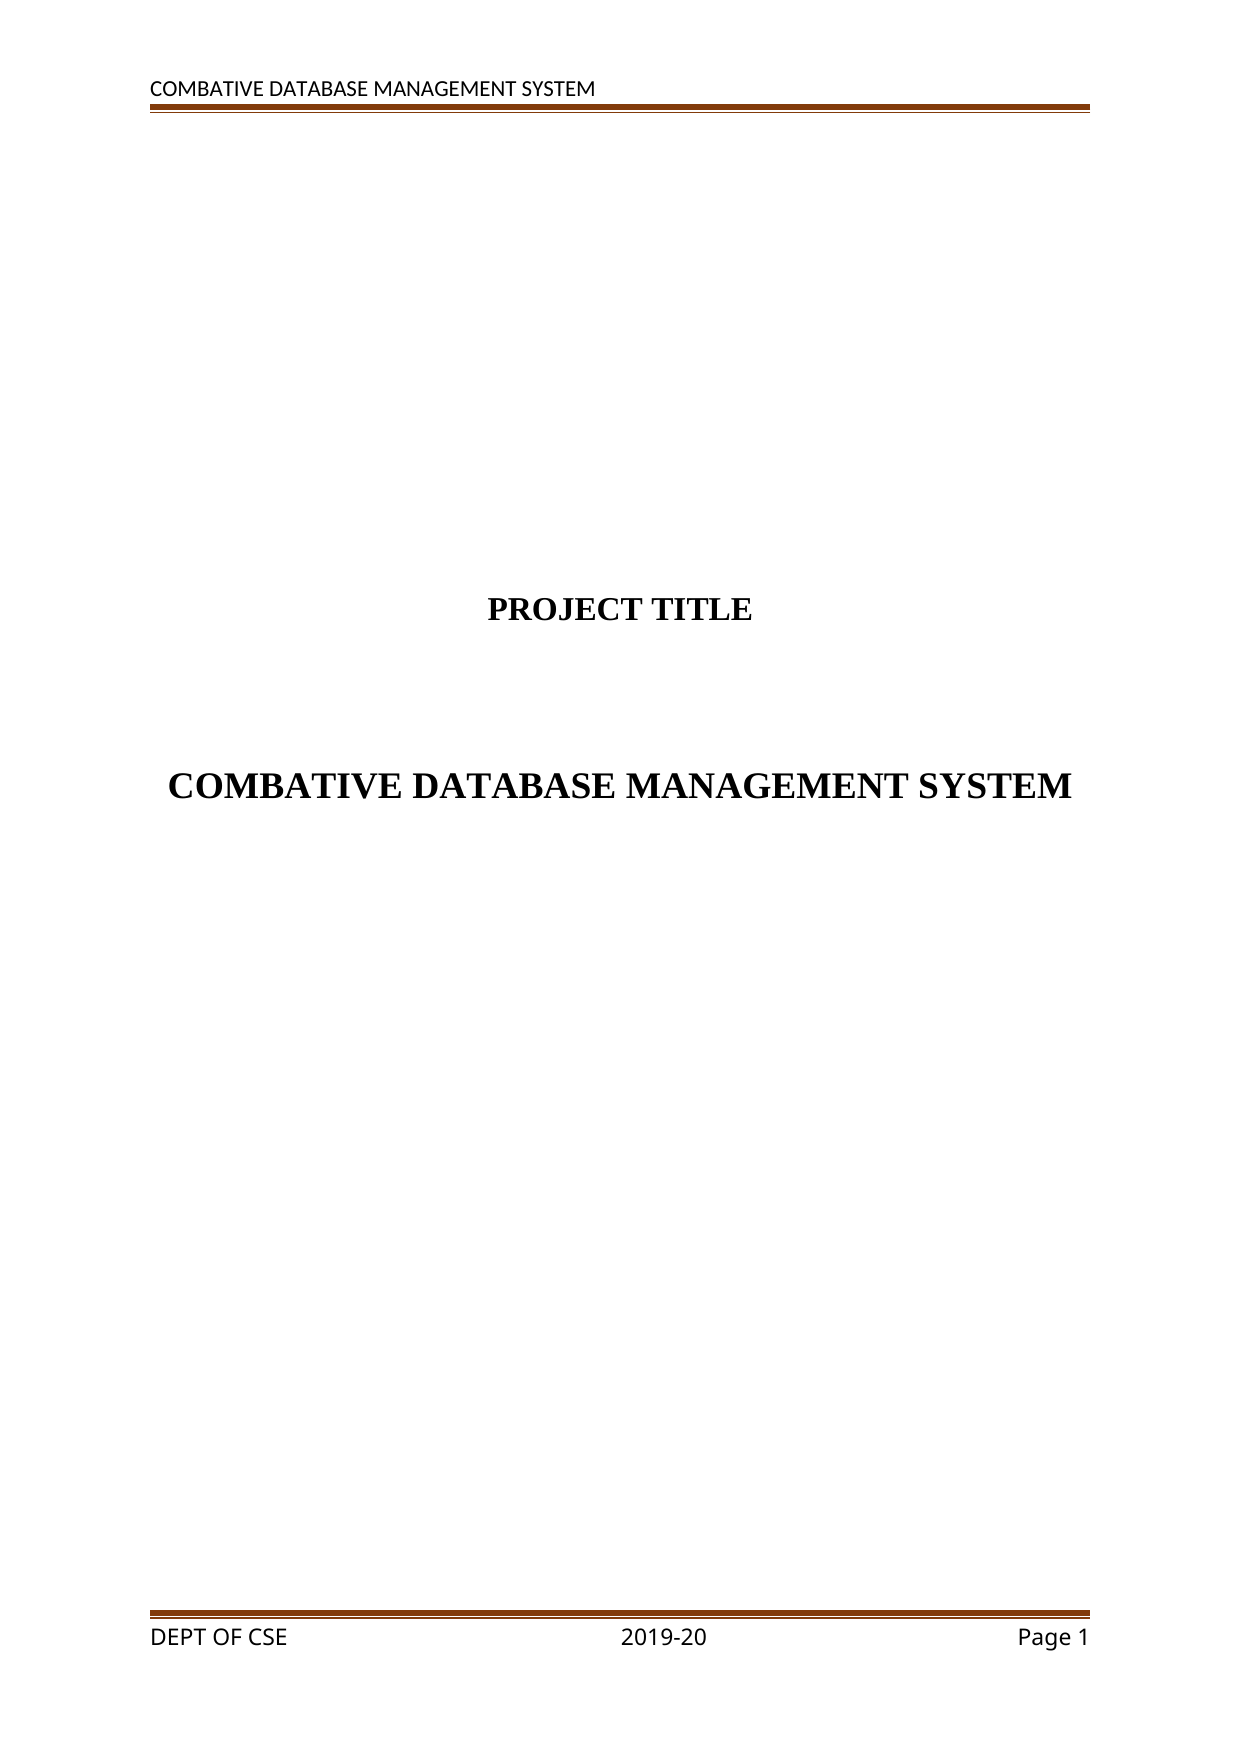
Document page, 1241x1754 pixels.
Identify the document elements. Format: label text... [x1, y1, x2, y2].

text COMBATIVE DATABASE MANAGEMENT SYSTEM [150, 764, 1090, 807]
text PROJECT TITLE [150, 590, 1090, 628]
